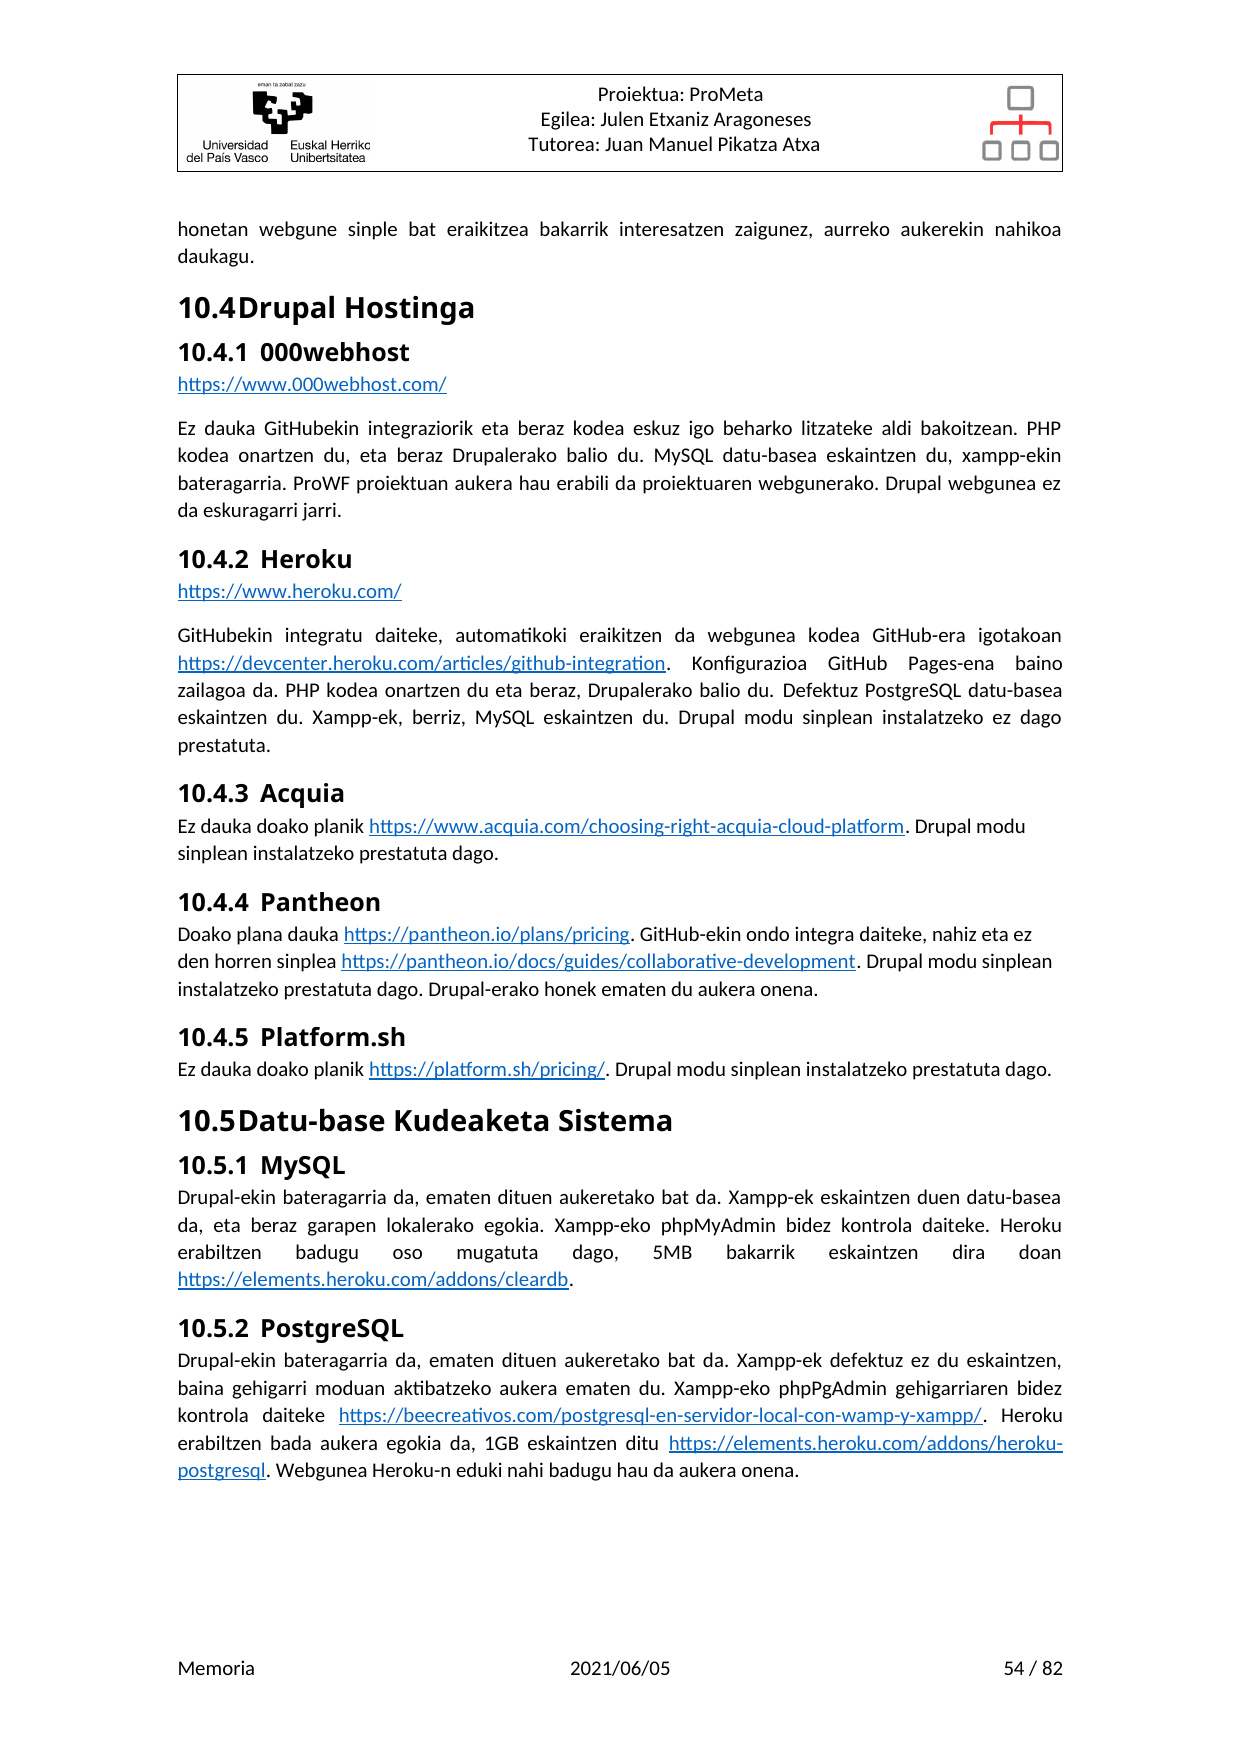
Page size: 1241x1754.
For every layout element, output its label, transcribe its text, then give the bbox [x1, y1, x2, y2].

subtitle Platform.sh [177, 1020, 1063, 1054]
text https://www.heroku.com/ [177, 578, 1063, 604]
text GitHubekin integratu daiteke, automatikoki eraikitzen da webgunea kodea GitHub-era igotakoan https://devcenter.heroku.com/articles/github-integration. Konfigurazioa GitHub Pages-ena baino zailagoa da. PHP kodea onartzen du eta beraz, Drupalerako balio du. Defektuz PostgreSQL datu-basea eskaintzen du. Xampp-ek, berriz, MySQL eskaintzen du. Drupal modu sinplean instalatzeko ez dago prestatuta. [177, 622, 1063, 757]
text Ez dauka doako planik https://www.acquia.com/choosing-right-acquia-cloud-platform. Drupal modu sinplean instalatzeko prestatuta dago. [177, 813, 1063, 866]
subtitle Drupal Hostinga [177, 287, 1063, 327]
text Ez dauka GitHubekin integraziorik eta beraz kodea eskuz igo beharko litzateke aldi bakoitzean. PHP kodea onartzen du, eta beraz Drupalerako balio du. MySQL datu-basea eskaintzen du, xampp-ekin bateragarria. ProWF proiektuan aukera hau erabili da proiektuaren webgunerako. Drupal webgunea ez da eskuragarri jarri. [177, 415, 1063, 523]
subtitle Acquia [177, 776, 1063, 810]
subtitle PostgreSQL [177, 1311, 1063, 1345]
subtitle Pantheon [177, 884, 1063, 918]
subtitle Datu-base Kudeaketa Sistema [177, 1101, 1063, 1140]
picture [978, 80, 1060, 162]
subtitle Heroku [177, 542, 1063, 576]
text https://www.000webhost.com/ [177, 371, 1063, 397]
text Ez dauka doako planik https://platform.sh/pricing/. Drupal modu sinplean instalatzeko prestatuta dago. [177, 1057, 1063, 1082]
subtitle MySQL [177, 1148, 1063, 1182]
text Drupal-ekin bateragarria da, ematen dituen aukeretako bat da. Xampp-ek eskaintzen duen datu-basea da, eta beraz garapen lokalerako egokia. Xampp-eko phpMyAdmin bidez kontrola daiteke. Heroku erabiltzen badugu oso mugatuta dago, 5MB bakarrik eskaintzen dira doan https://elements.heroku.com/addons/cleardb. [177, 1184, 1063, 1292]
picture [182, 80, 370, 162]
subtitle 000webhost [177, 334, 1063, 368]
text Drupal-ekin bateragarria da, ematen dituen aukeretako bat da. Xampp-ek defektuz ez du eskaintzen, baina gehigarri moduan aktibatzeko aukera ematen du. Xampp-eko phpPgAdmin gehigarriaren bidez kontrola daiteke https://beecreativos.com/postgresql-en-servidor-local-con-wamp-y-xampp/. Heroku erabiltzen bada aukera egokia da, 1GB eskaintzen ditu https://elements.heroku.com/addons/heroku-postgresql. Webgunea Heroku-n eduki nahi badugu hau da aukera onena. [177, 1347, 1063, 1482]
text Doako plana dauka https://pantheon.io/plans/pricing. GitHub-ekin ondo integra daiteke, nahiz eta ez den horren sinplea https://pantheon.io/docs/guides/collaborative-development. Drupal modu sinplean instalatzeko prestatuta dago. Drupal-erako honek ematen du aukera onena. [177, 921, 1063, 1001]
